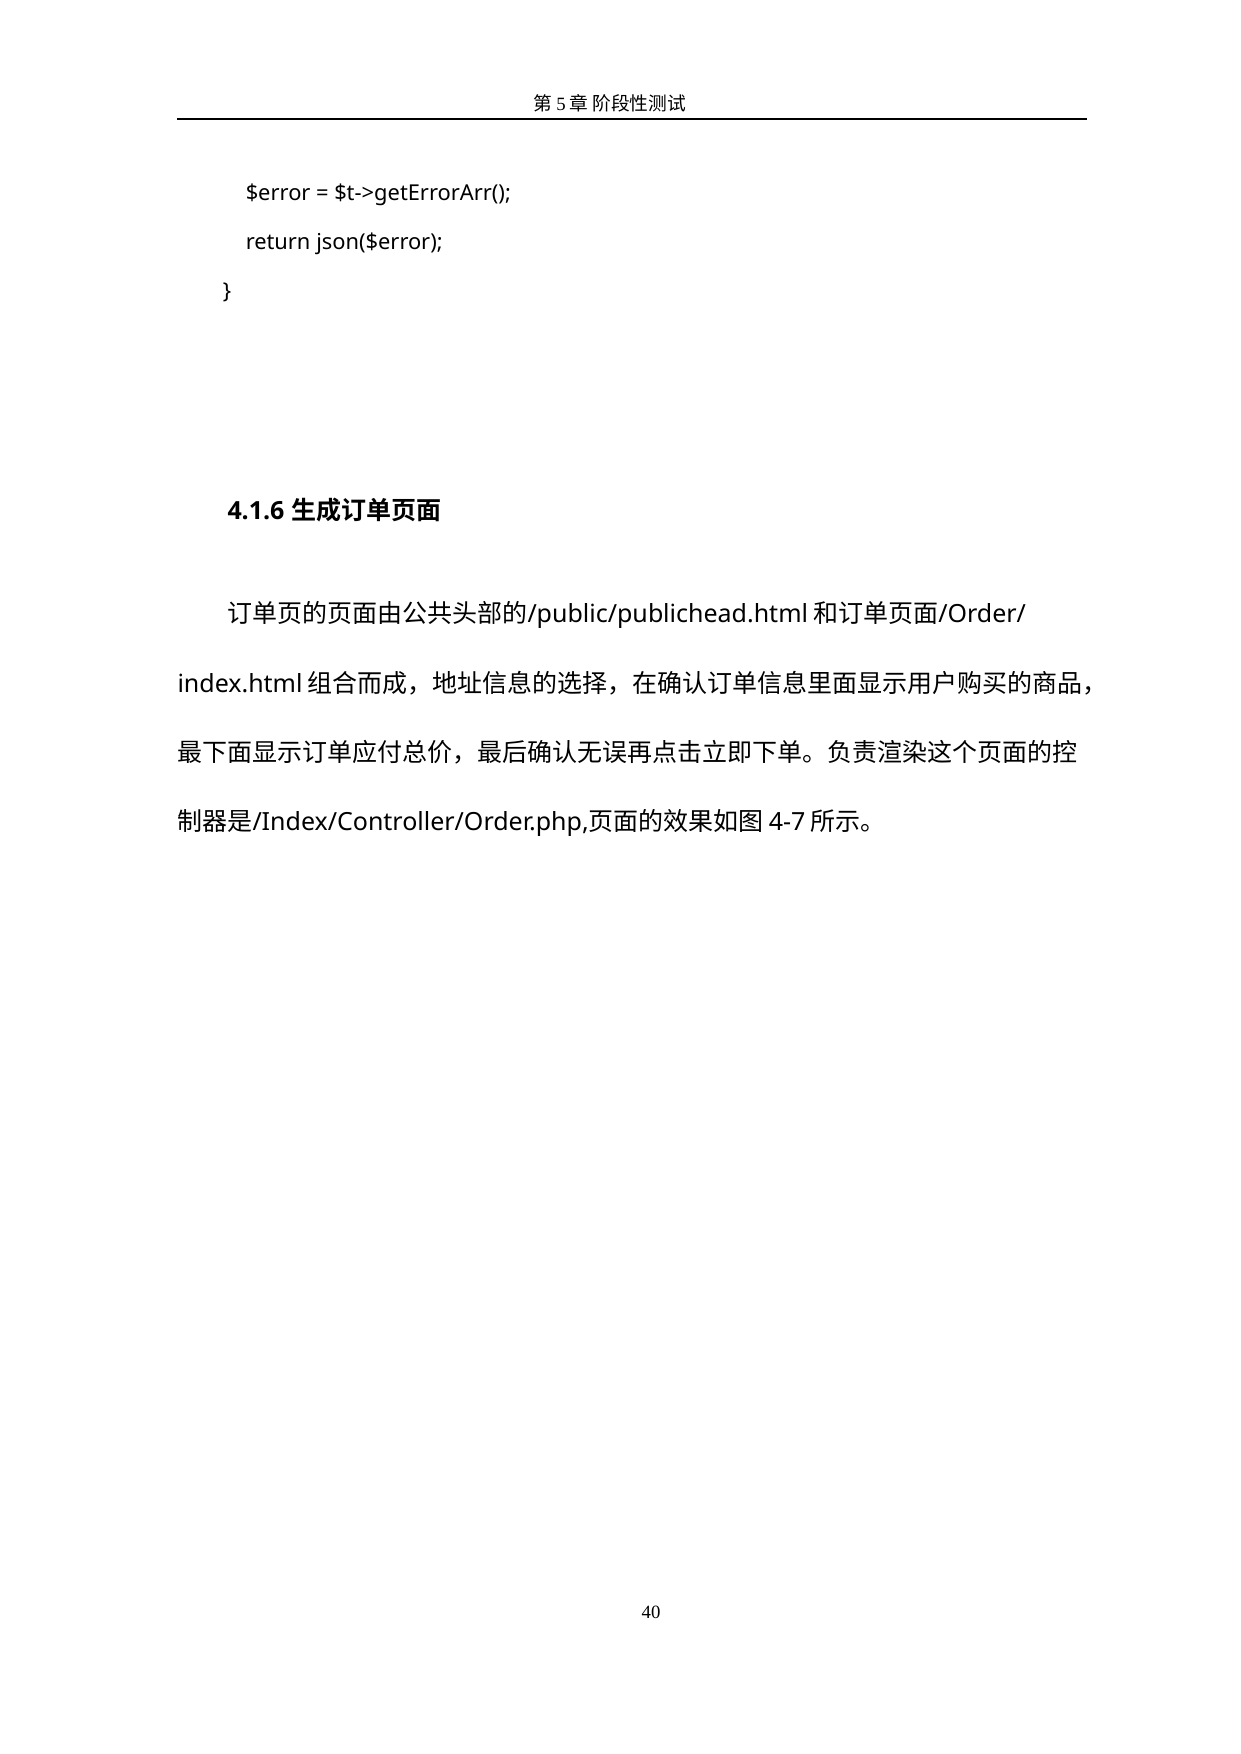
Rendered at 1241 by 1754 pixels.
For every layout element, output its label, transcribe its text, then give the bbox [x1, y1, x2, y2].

text 订单页的页面由公共头部的/public/publichead.html和订单页面/Order/index.html组合而成，地址信息的选择，在确认订单信息里面显示用户购买的商品，最下面显示订单应付总价，最后确认无误再点击立即下单。负责渲染这个页面的控制器是/Index/Controller/Order.php,页面的效果如图4-7所示。 [177, 577, 1087, 854]
text $error = $t->getErrorArr(); [177, 174, 1087, 209]
text return json($error); [177, 223, 1087, 258]
text } [177, 273, 1087, 308]
text 4.1.6 生成订单页面 [227, 474, 1087, 543]
